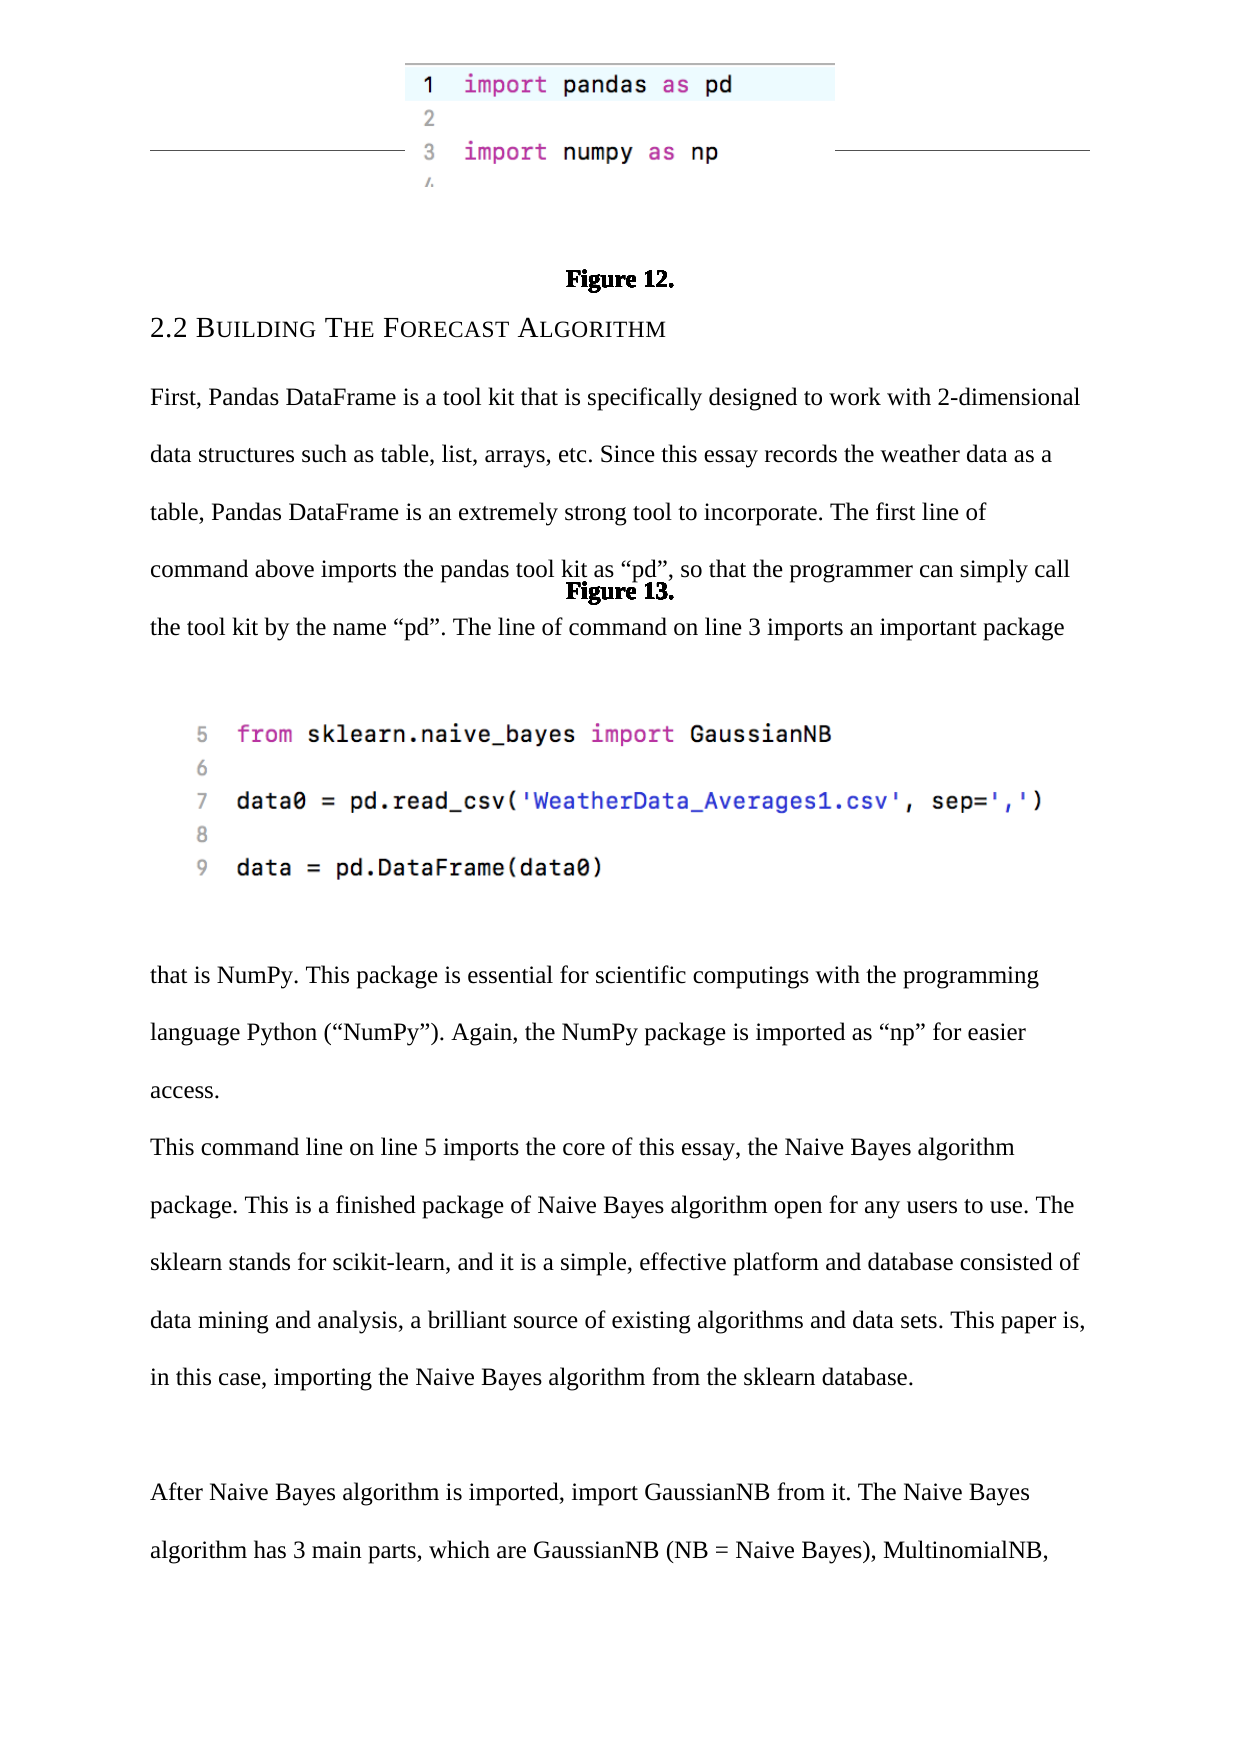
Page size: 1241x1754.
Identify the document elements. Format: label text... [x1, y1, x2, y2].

picture [405, 63, 835, 187]
subtitle 2.2 Building The Forecast Algorithm [150, 151, 1090, 344]
picture [182, 717, 1058, 888]
text This command line on line 5 imports the core of this essay, the Naive Bayes algorithm package. This is a finished package of Naive Bayes algorithm open for any users to use. The sklearn stands for scikit-learn, and it is a simple, effective platform and database consisted of data mining and analysis, a brilliant source of existing algorithms and data sets. This paper is, in this case, importing the Naive Bayes algorithm from the sklearn database. [150, 1132, 1090, 1391]
text First, Pandas DataFrame is a tool kit that is specifically designed to work with 2-dimensional data structures such as table, list, arrays, etc. Since this essay records the weather data as a table, Pandas DataFrame is an extremely strong tool to incorporate. The first line of command above imports the pandas tool kit as “pd”, so that the programmer can simply call the tool kit by the name “pd”. The line of command on line 3 imports an important package that is NumPy. This package is essential for scientific computings with the programming language Python (“NumPy”). Again, the NumPy package is imported as “np” for easier access. [150, 382, 1090, 1104]
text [150, 1477, 1090, 1564]
